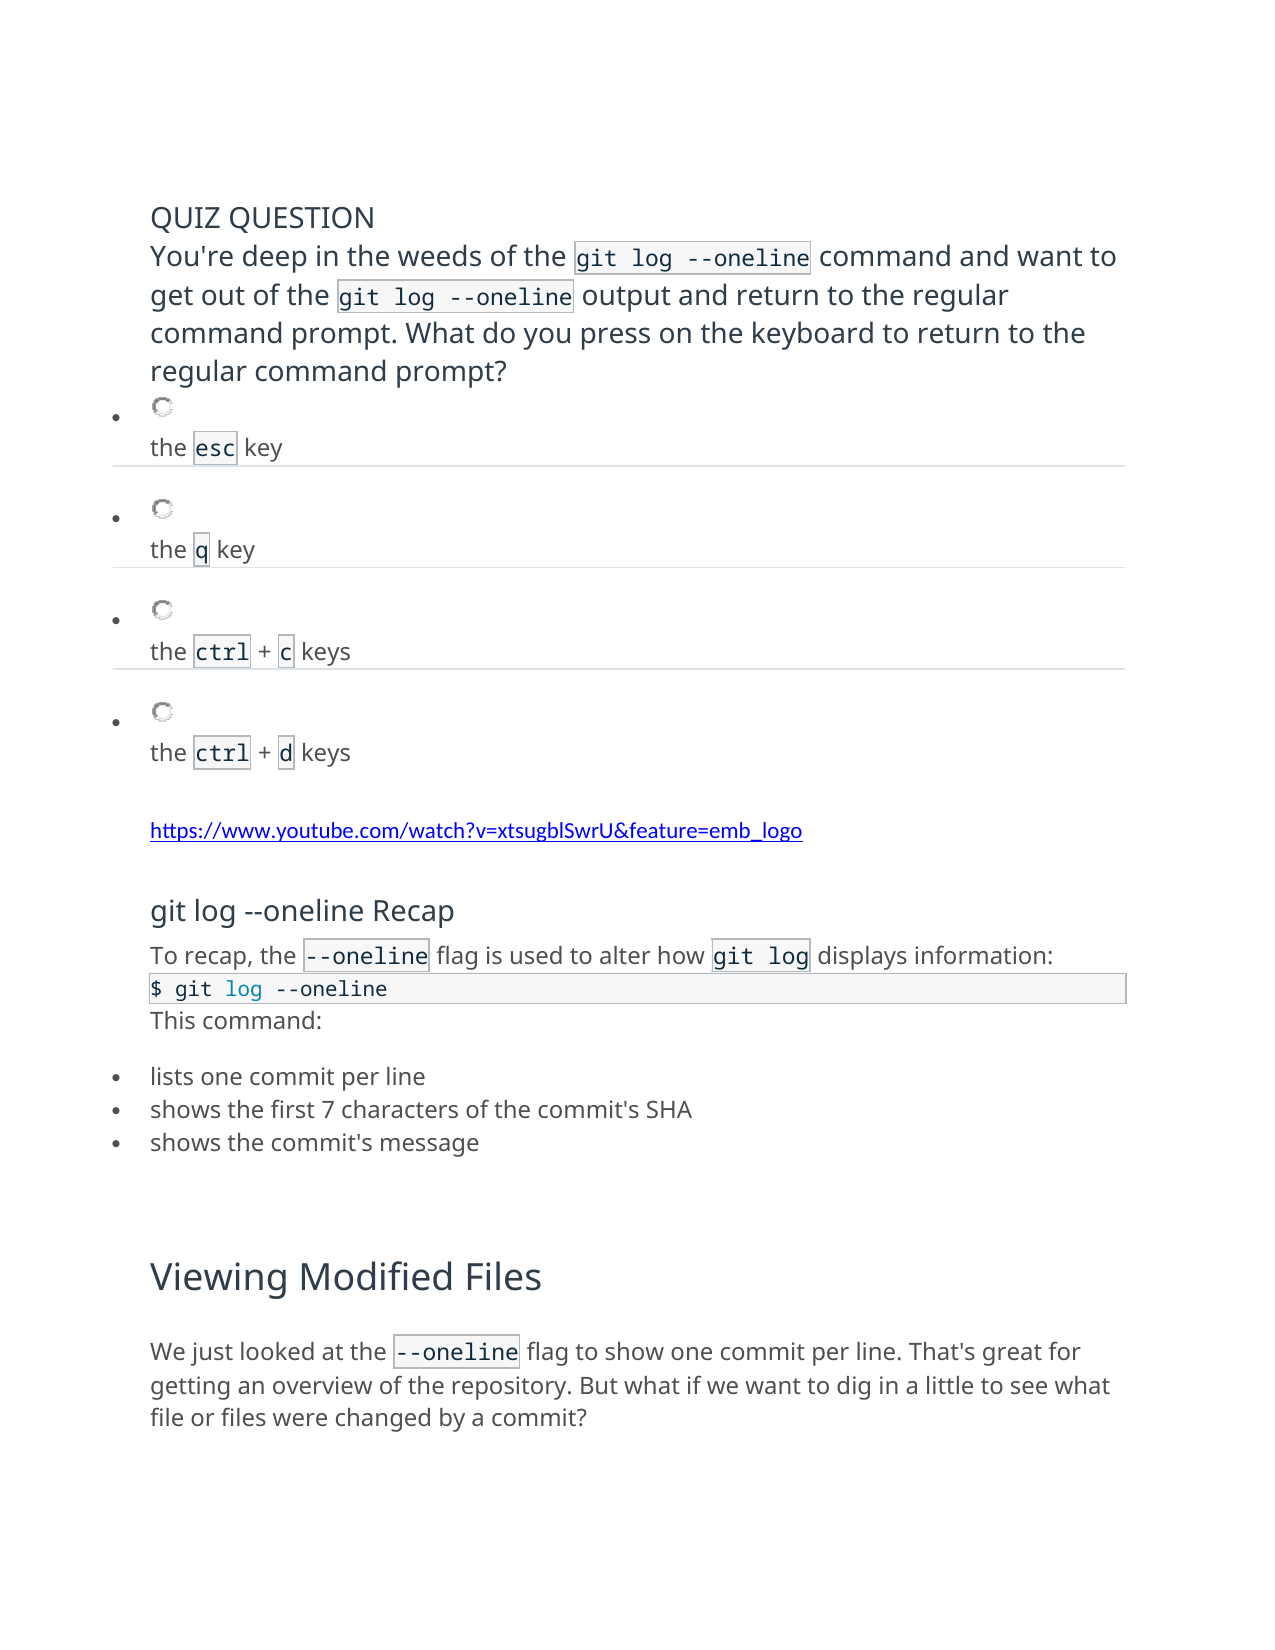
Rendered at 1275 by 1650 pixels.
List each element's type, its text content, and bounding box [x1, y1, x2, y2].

text $ git log --oneline [150, 974, 1125, 1003]
list shows the commit's message [112, 1125, 1125, 1158]
text To recap, the --oneline flag is used to alter how git log displays information: [150, 938, 303, 972]
subtitle Viewing Modified Files [150, 1251, 1125, 1302]
list shows the first 7 characters of the commit's SHA [112, 1093, 1125, 1125]
text the q key [150, 532, 193, 567]
text the ctrl + c keys [150, 634, 193, 668]
text the q key [210, 532, 1125, 567]
text To recap, the --oneline flag is used to alter how git log displays information: [430, 938, 711, 972]
text the ctrl + d keys [150, 735, 193, 770]
text the ctrl + d keys [295, 735, 1125, 770]
text the esc key [238, 431, 1125, 465]
subtitle git log --oneline Recap [150, 891, 1125, 930]
subtitle QUIZ QUESTION [150, 197, 1125, 237]
text You're deep in the weeds of the git log --oneline command and want to get out of the git log --oneline output and return to the regular command prompt. What do you press on the keyboard to return to the regular command prompt? [150, 237, 1125, 390]
text the esc key [150, 431, 193, 465]
text To recap, the --oneline flag is used to alter how git log displays information: [811, 938, 1125, 972]
list lists one commit per line [112, 1060, 1125, 1093]
text This command: [150, 1004, 1125, 1037]
text the ctrl + c keys [295, 634, 1125, 668]
text We just looked at the --oneline flag to show one commit per line. That's great for getting an overview of the repository. But what if we want to dig in a little to see what file or files were changed by a commit? [150, 1334, 1125, 1434]
text https://www.youtube.com/watch?v=xtsugblSwrU&feature=emb_logo [150, 817, 1125, 845]
